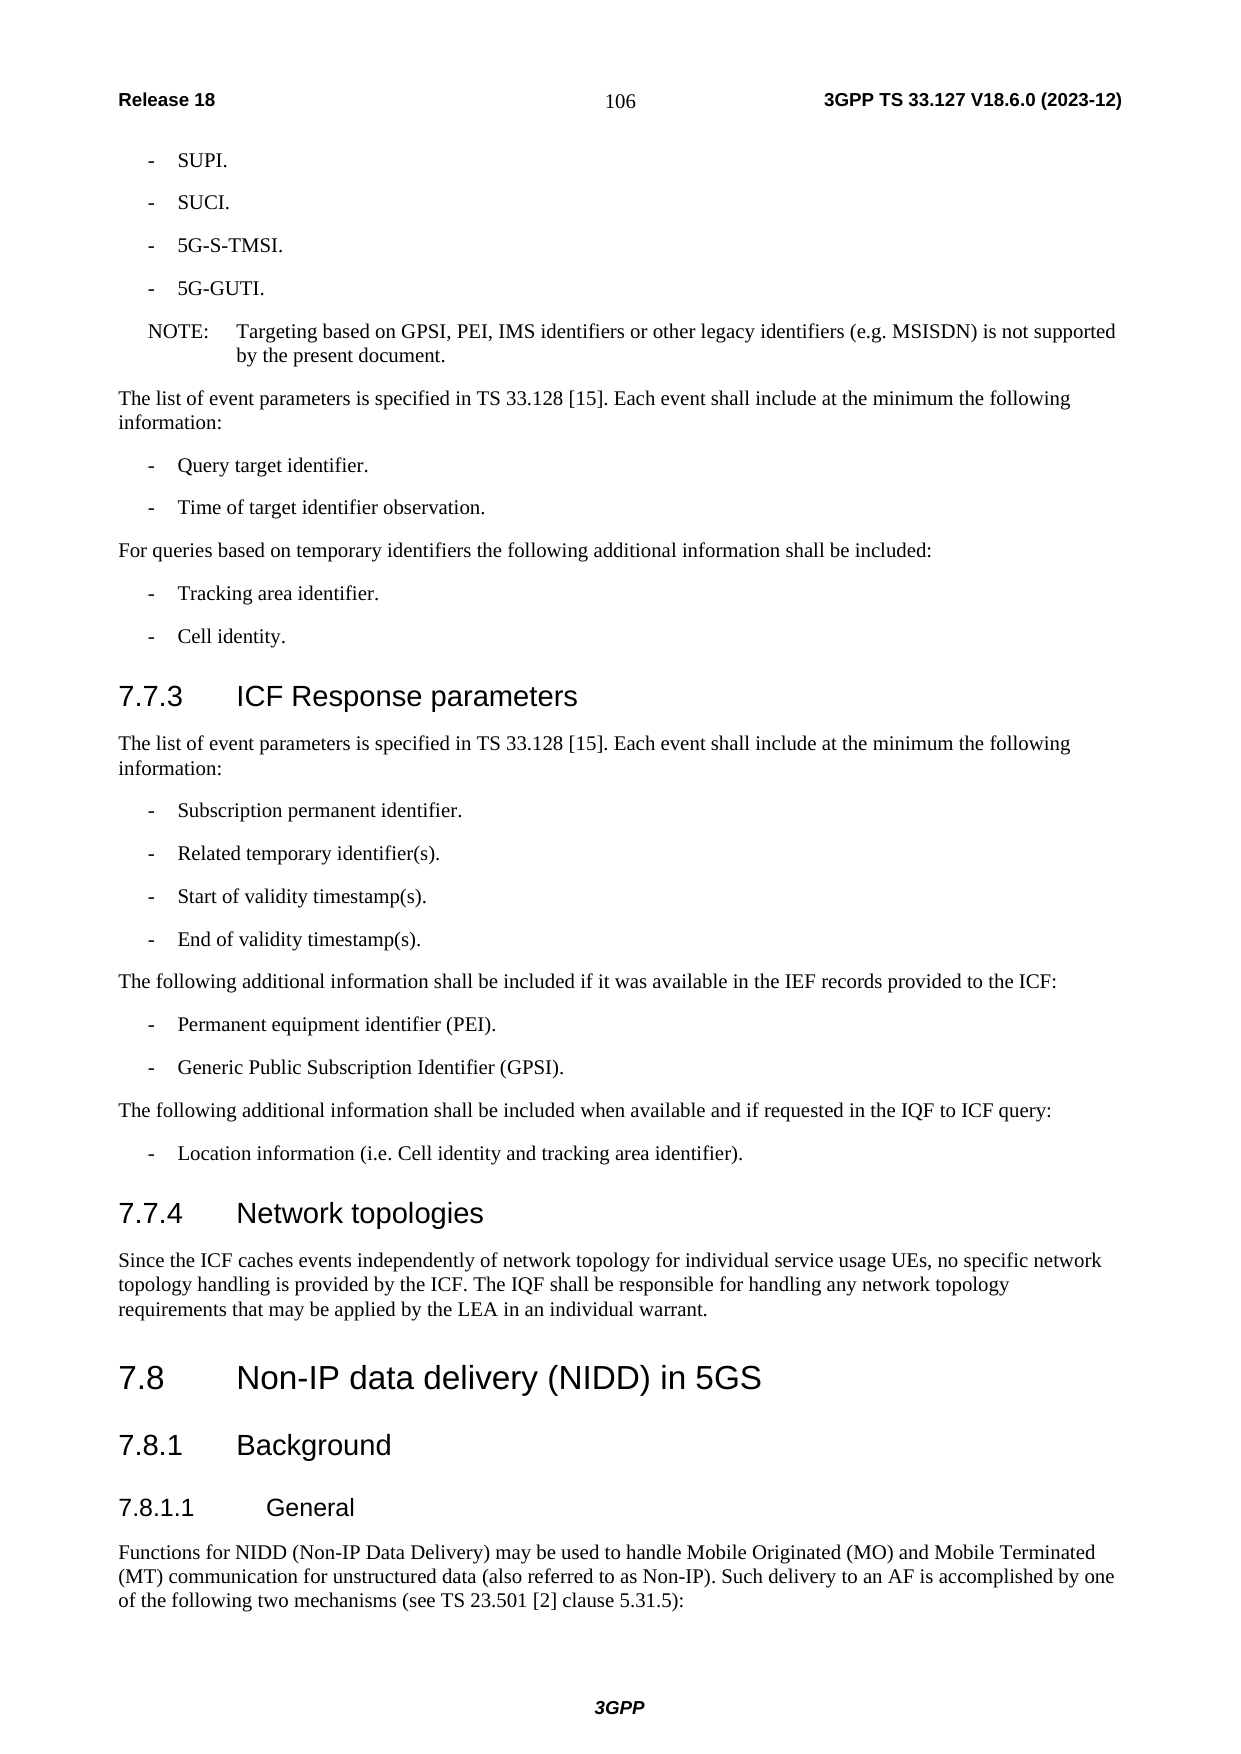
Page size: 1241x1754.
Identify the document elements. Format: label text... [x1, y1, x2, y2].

text - Related temporary identifier(s). [148, 841, 1122, 865]
subtitle 7.7.4 Network topologies [118, 1196, 1122, 1229]
subtitle 7.8.1.1 General [118, 1492, 1122, 1521]
subtitle 7.8 Non-IP data delivery (NIDD) in 5GS [118, 1358, 1122, 1396]
text - Query target identifier. [148, 452, 1122, 477]
text - Generic Public Subscription Identifier (GPSI). [148, 1055, 1122, 1079]
text - Permanent equipment identifier (PEI). [148, 1012, 1122, 1036]
text The list of event parameters is specified in TS 33.128 [15]. Each event shall include at the minimum the following information: [118, 386, 1122, 434]
text - Tracking area identifier. [148, 581, 1122, 605]
text - Start of validity timestamp(s). [148, 884, 1122, 908]
text Since the ICF caches events independently of network topology for individual service usage UEs, no specific network topology handling is provided by the ICF. The IQF shall be responsible for handling any network topology requirements that may be applied by the LEA in an individual warrant. [118, 1248, 1122, 1321]
subtitle 7.7.3 ICF Response parameters [118, 679, 1122, 713]
text The list of event parameters is specified in TS 33.128 [15]. Each event shall include at the minimum the following information: [118, 731, 1122, 779]
subtitle 7.8.1 Background [118, 1428, 1122, 1461]
text - 5G-S-TMSI. [148, 233, 1122, 257]
text - Location information (i.e. Cell identity and tracking area identifier). [148, 1141, 1122, 1165]
text The following additional information shall be included if it was available in the IEF records provided to the ICF: [118, 969, 1122, 993]
text - End of validity timestamp(s). [148, 927, 1122, 951]
text - Cell identity. [148, 624, 1122, 648]
text Functions for NIDD (Non-IP Data Delivery) may be used to handle Mobile Originated (MO) and Mobile Terminated (MT) communication for unstructured data (also referred to as Non-IP). Such delivery to an AF is accomplished by one of the following two mechanisms (see TS 23.501 [2] clause 5.31.5): [118, 1540, 1122, 1612]
text - 5G-GUTI. [148, 276, 1122, 300]
text NOTE: Targeting based on GPSI, PEI, IMS identifiers or other legacy identifiers (e.g. MSISDN) is not supported by the present document. [148, 319, 1122, 367]
text - SUCI. [148, 190, 1122, 214]
text For queries based on temporary identifiers the following additional information shall be included: [118, 538, 1122, 562]
text - Subscription permanent identifier. [148, 798, 1122, 822]
text The following additional information shall be included when available and if requested in the IQF to ICF query: [118, 1098, 1122, 1122]
text - Time of target identifier observation. [148, 495, 1122, 519]
text - SUPI. [148, 147, 1122, 172]
